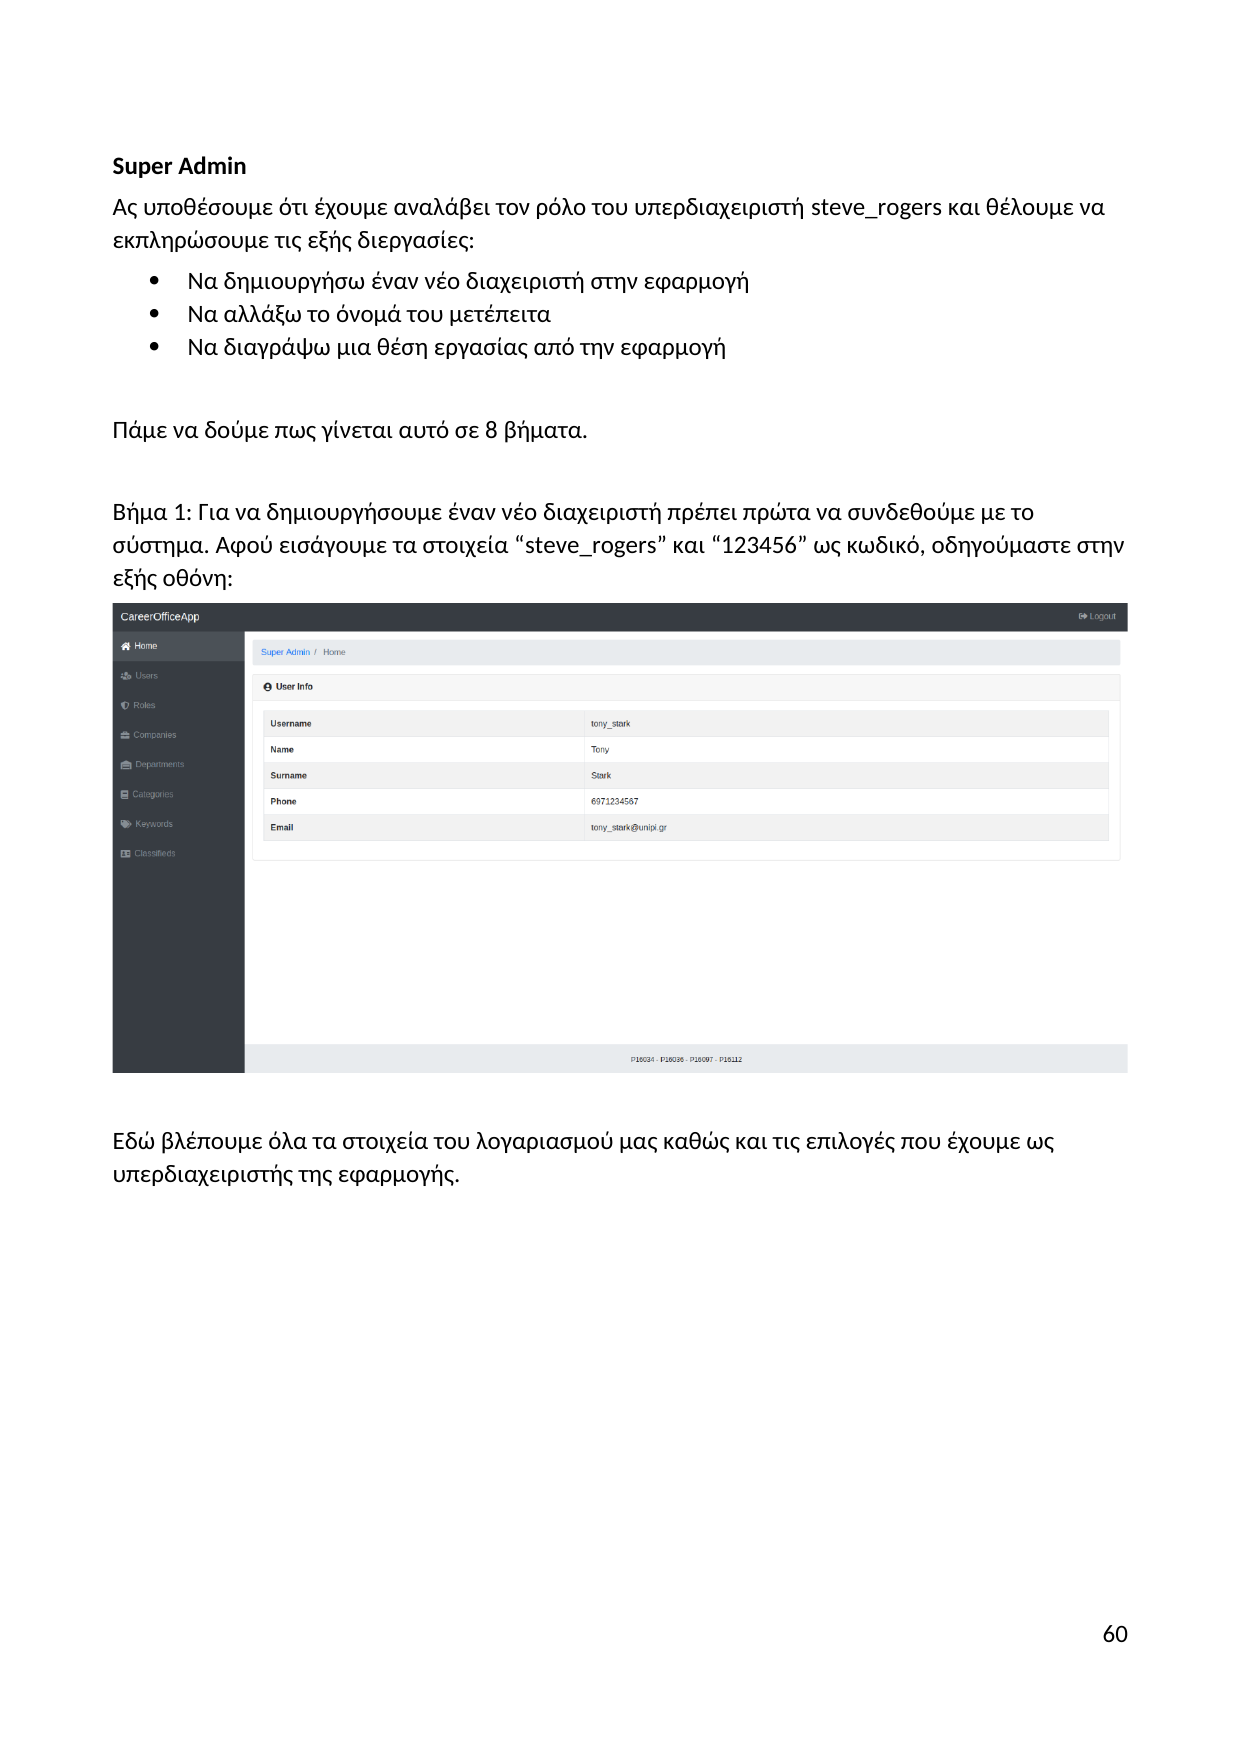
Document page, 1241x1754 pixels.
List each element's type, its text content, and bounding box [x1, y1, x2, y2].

text Ας υποθέσουμε ότι έχουμε αναλάβει τον ρόλο του υπερδιαχειριστή steve_rogers και θέλουμε να εκπληρώσουμε τις εξής διεργασίες: [112, 191, 1128, 255]
list Να αλλάξω το όνομά του μετέπειτα [150, 298, 1128, 329]
text Εδώ βλέπουμε όλα τα στοιχεία του λογαριασμού μας καθώς και τις επιλογές που έχουμε ως υπερδιαχειριστής της εφαρμογής. [112, 1125, 1128, 1188]
picture [112, 603, 1128, 1073]
text Super Admin [112, 150, 1128, 181]
text Βήμα 1: Για να δημιουργήσουμε έναν νέο διαχειριστή πρέπει πρώτα να συνδεθούμε με το σύστημα. Αφού εισάγουμε τα στοιχεία “steve_rogers” και “123456” ως κωδικό, οδηγούμαστε στην εξής οθόνη: [112, 496, 1128, 593]
list Να δημιουργήσω έναν νέο διαχειριστή στην εφαρμογή [150, 265, 1128, 296]
list Να διαγράψω μια θέση εργασίας από την εφαρμογή [150, 331, 1128, 362]
text Πάμε να δούμε πως γίνεται αυτό σε 8 βήματα. [112, 414, 1128, 444]
